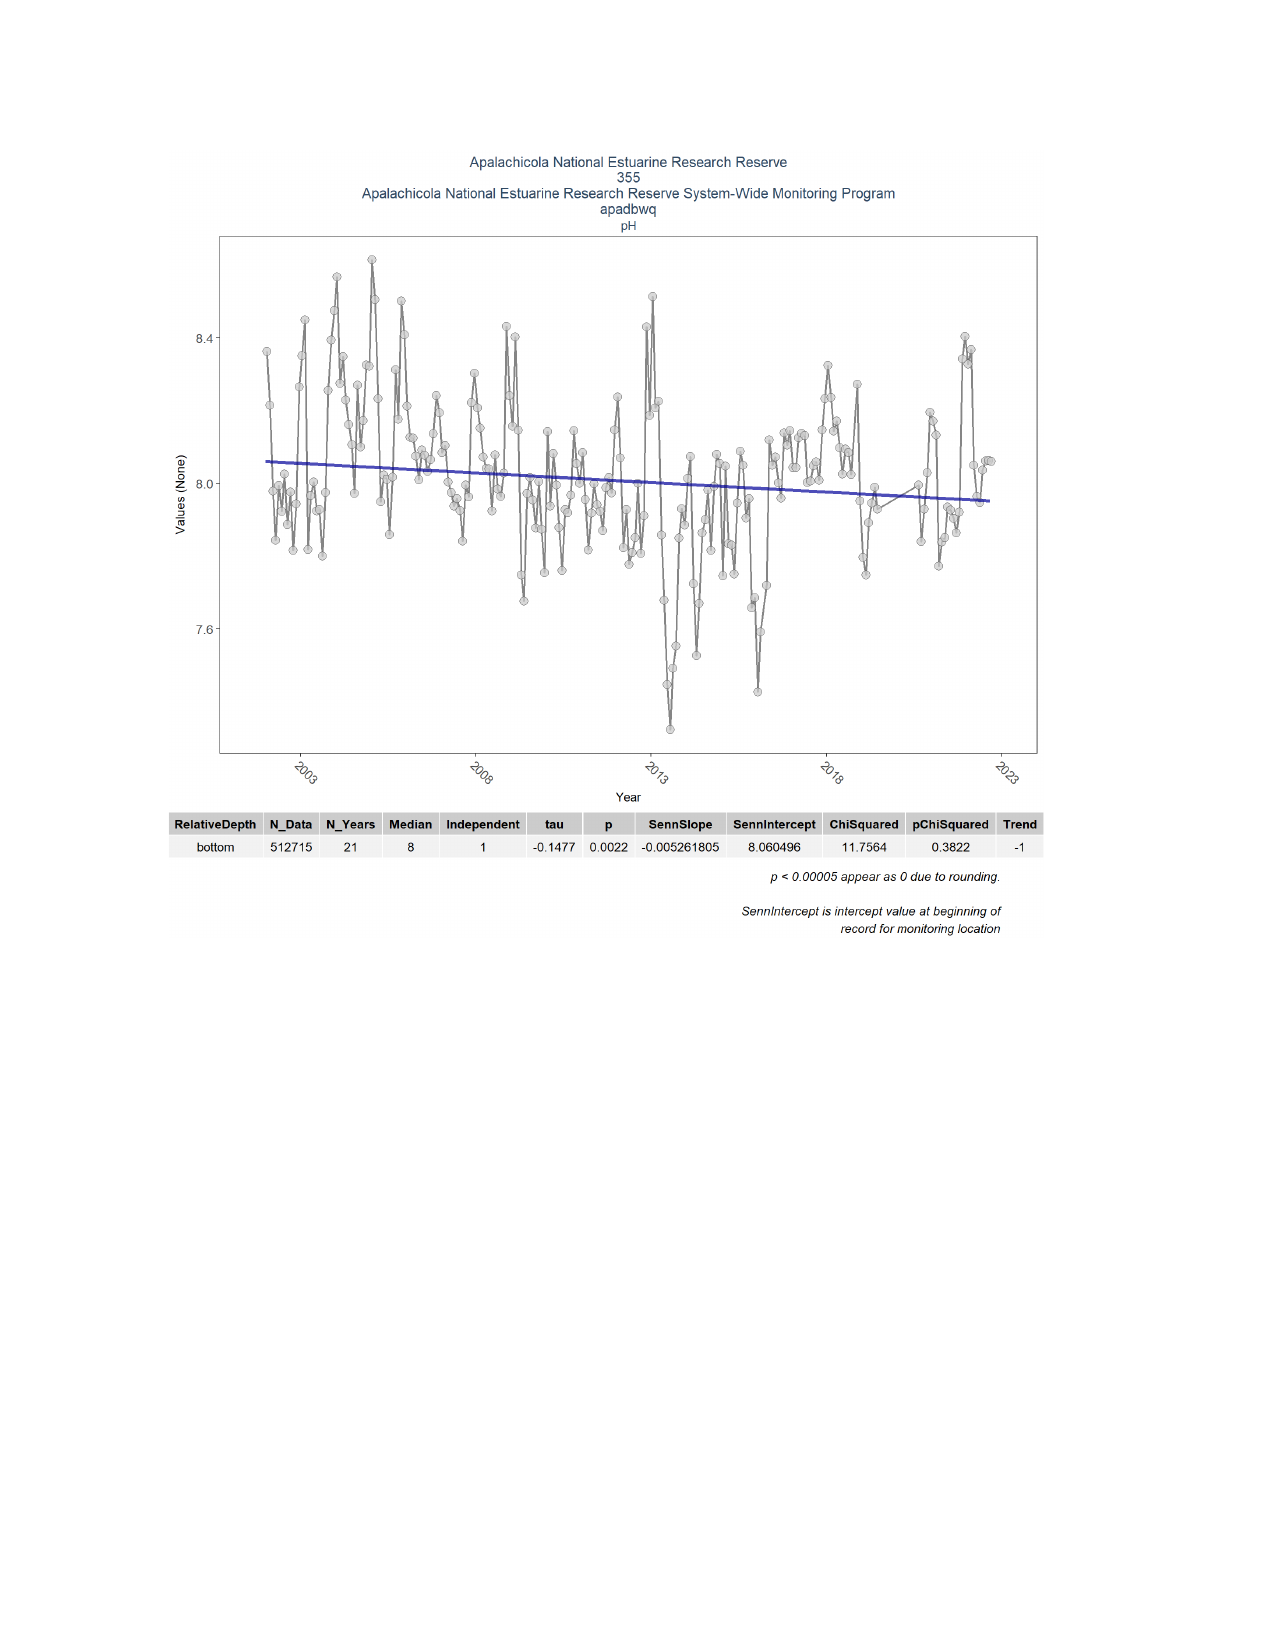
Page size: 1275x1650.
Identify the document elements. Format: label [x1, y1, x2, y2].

picture [168, 150, 1044, 938]
